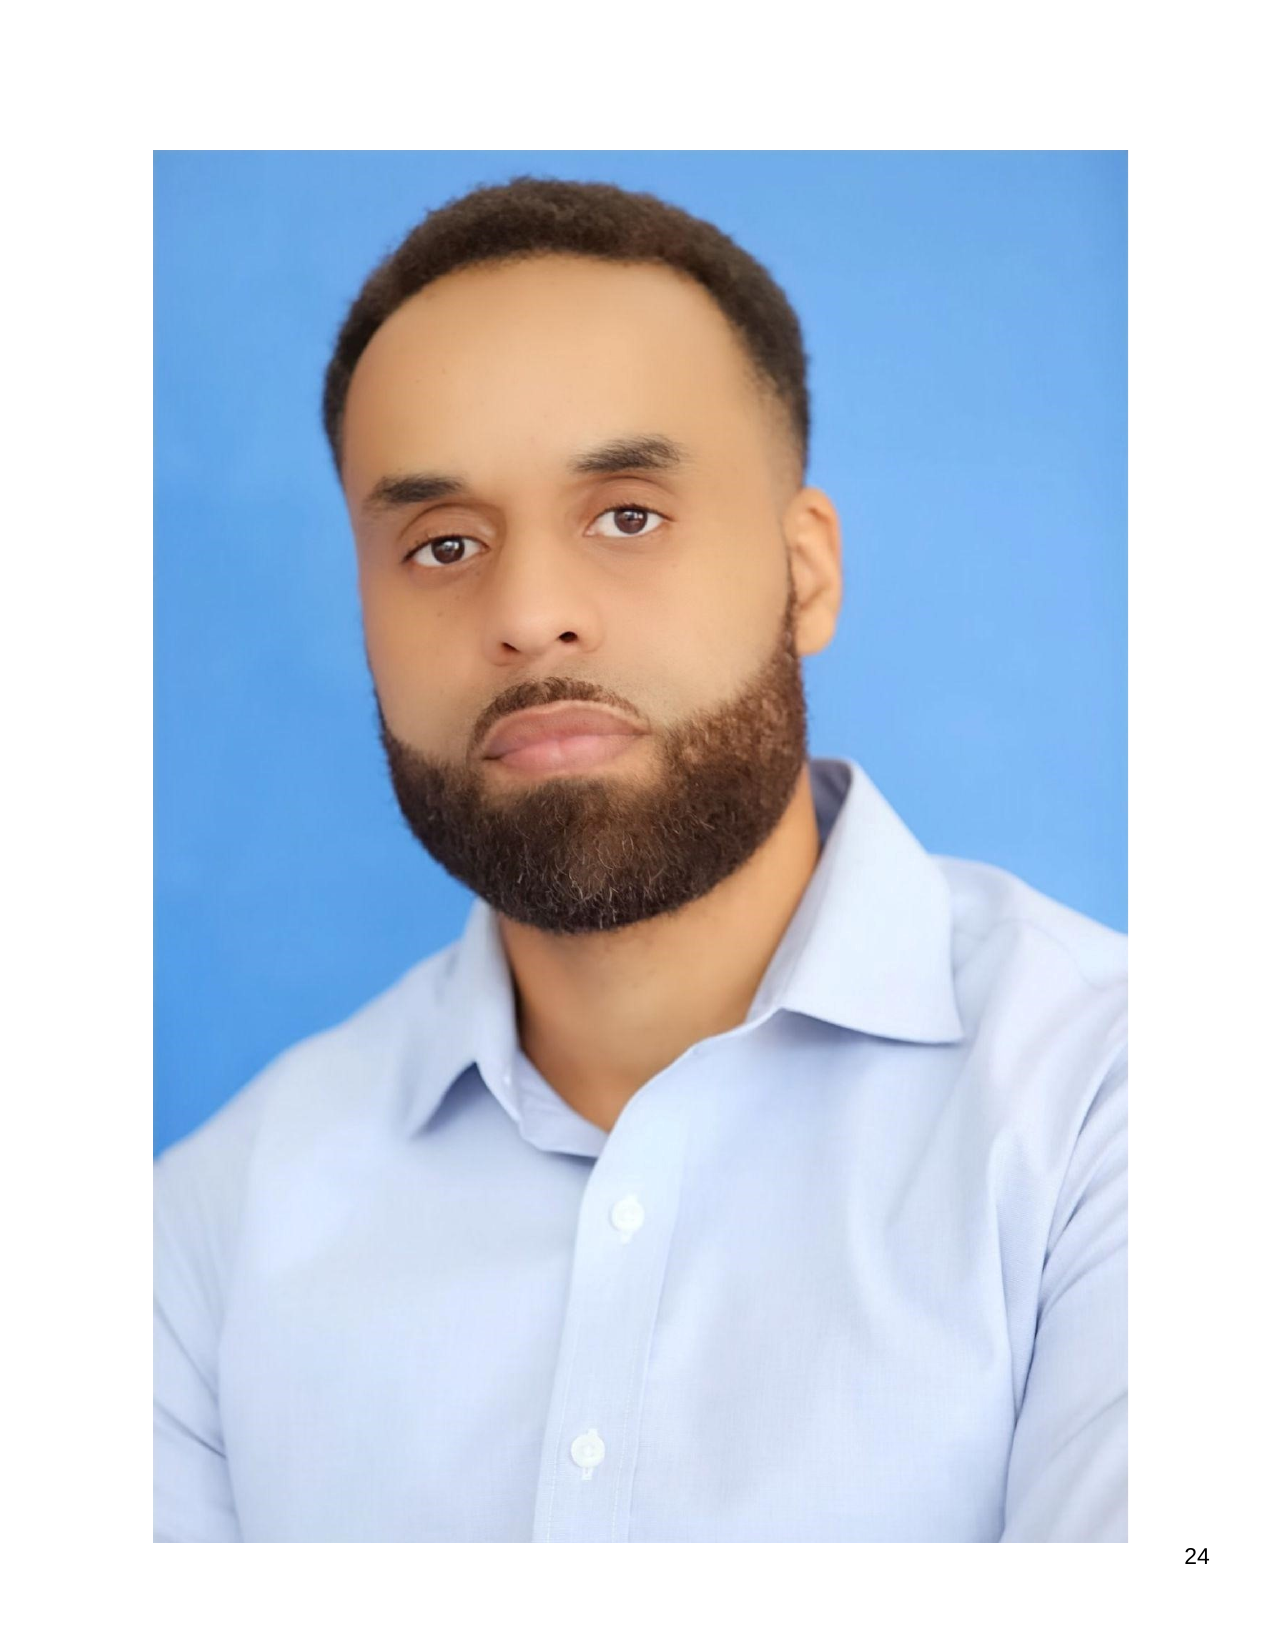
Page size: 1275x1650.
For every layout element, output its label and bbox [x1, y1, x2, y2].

picture [153, 150, 1129, 1543]
